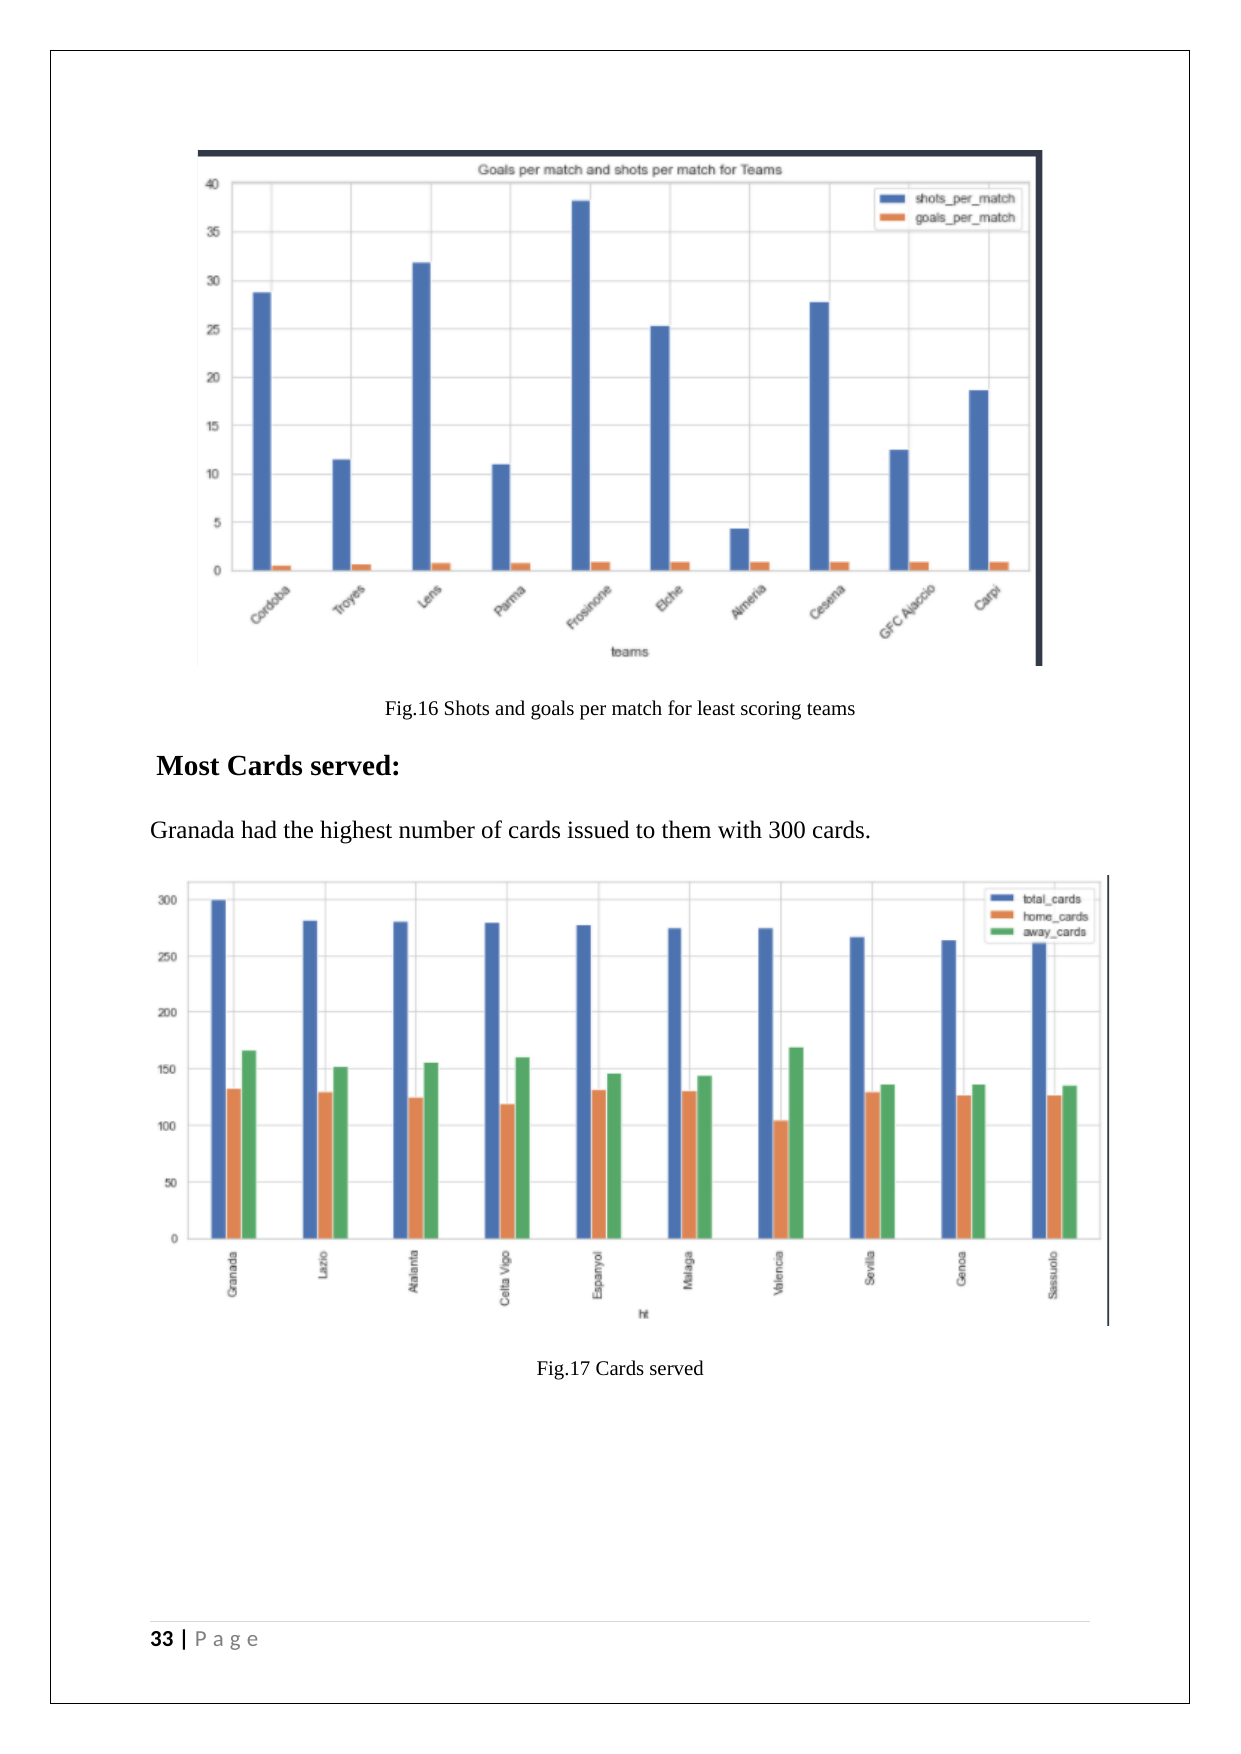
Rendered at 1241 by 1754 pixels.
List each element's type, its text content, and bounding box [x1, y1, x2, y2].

picture [197, 150, 1043, 666]
text Fig.16 Shots and goals per match for least scoring teams [150, 696, 1090, 720]
text Granada had the highest number of cards issued to them with 300 cards. [150, 815, 1090, 844]
picture [150, 875, 1110, 1326]
text Most Cards served: [150, 748, 1090, 782]
text Fig.17 Cards served [150, 1356, 1090, 1380]
